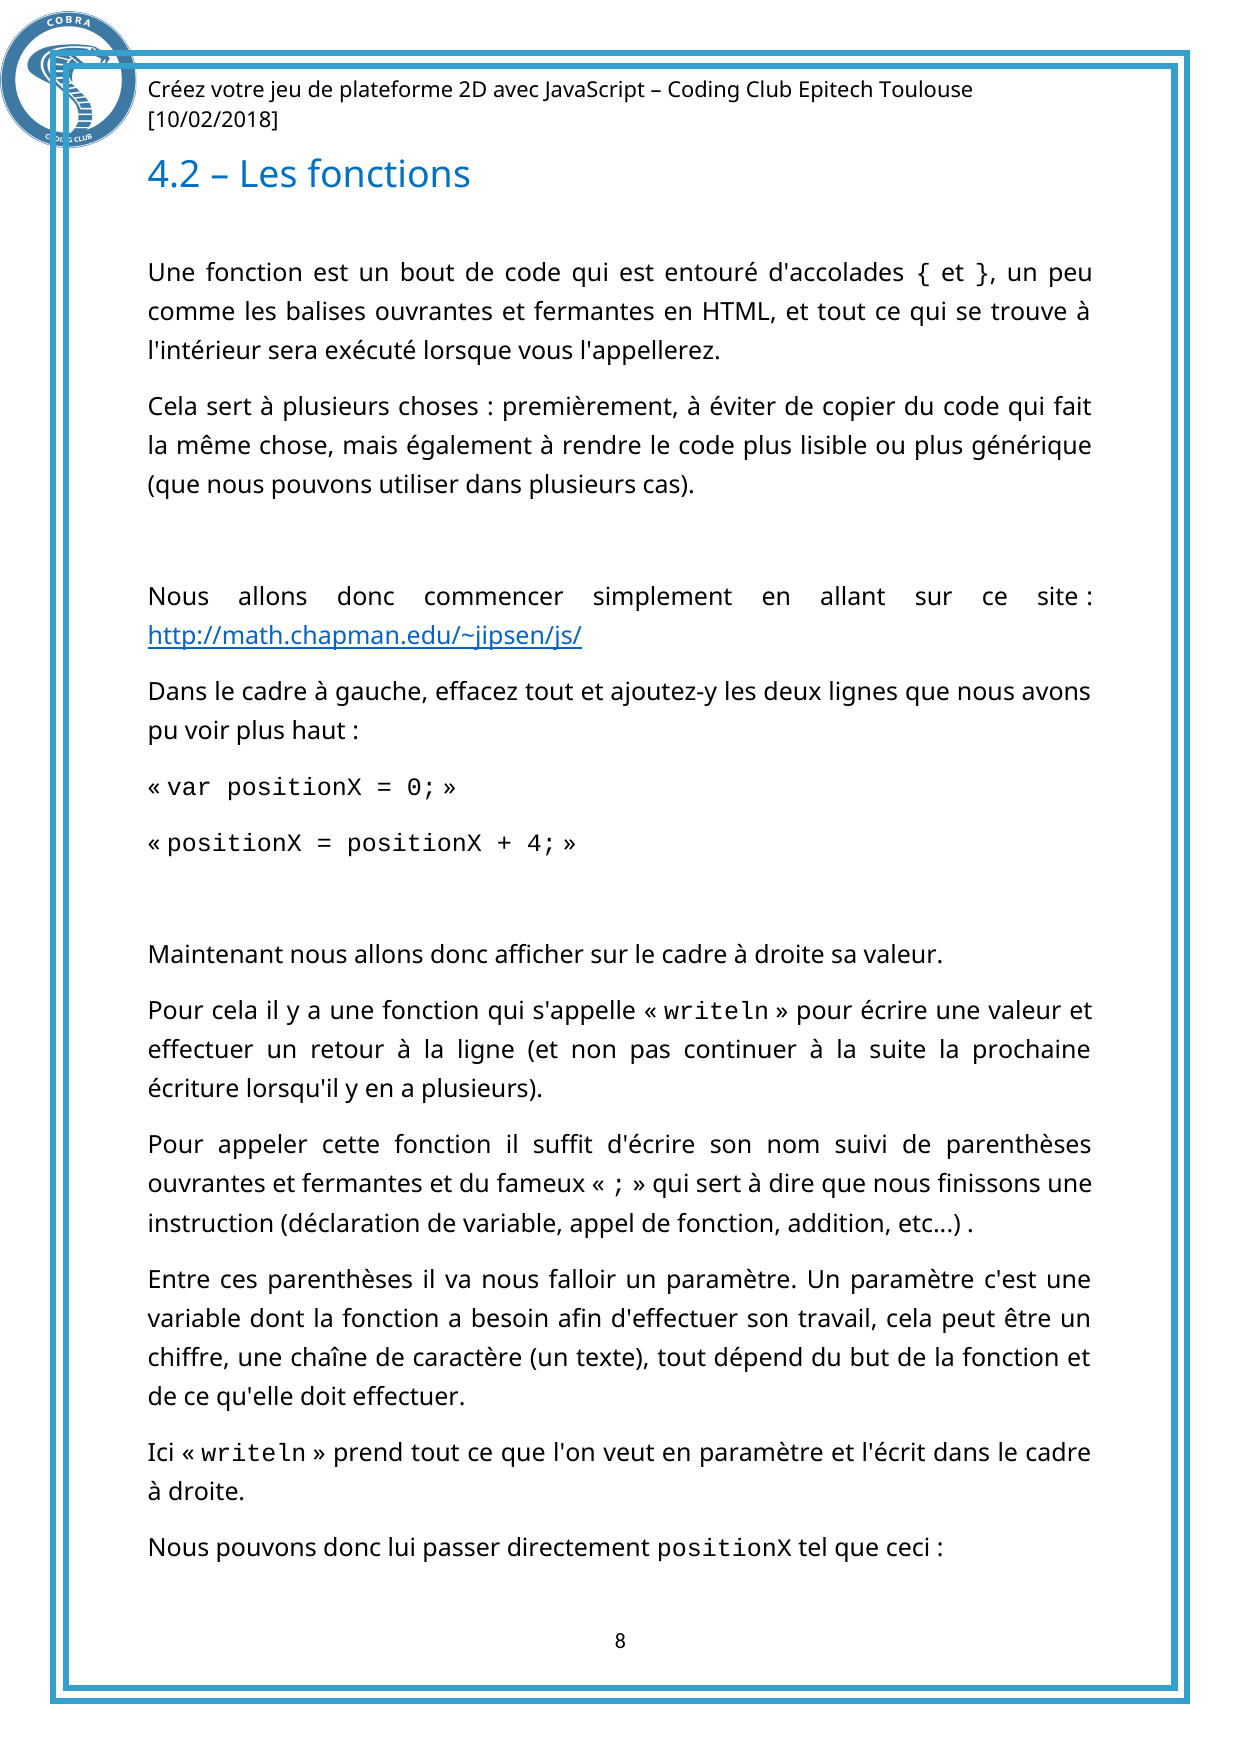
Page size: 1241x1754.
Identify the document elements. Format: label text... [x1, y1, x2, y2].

text Dans le cadre à gauche, effacez tout et ajoutez-y les deux lignes que nous avons pu voir plus haut : [147, 674, 1093, 747]
text « var positionX = 0; » [147, 769, 1093, 803]
text Cela sert à plusieurs choses : premièrement, à éviter de copier du code qui fait la même chose, mais également à rendre le code plus lisible ou plus générique (que nous pouvons utiliser dans plusieurs cas). [147, 389, 1093, 501]
text Pour appeler cette fonction il suffit d'écrire son nom suivi de parenthèses ouvrantes et fermantes et du fameux « ; » qui sert à dire que nous finissons une instruction (déclaration de variable, appel de fonction, addition, etc...) . [147, 1127, 1093, 1239]
text Une fonction est un bout de code qui est entouré d'accolades { et }, un peu comme les balises ouvrantes et fermantes en HTML, et tout ce qui se trouve à l'intérieur sera exécuté lorsque vous l'appellerez. [147, 254, 1093, 367]
text Nous allons donc commencer simplement en allant sur ce site : http://math.chapman.edu/~jipsen/js/ [147, 579, 1093, 652]
text Maintenant nous allons donc afficher sur le cadre à droite sa valeur. [147, 937, 1093, 971]
text Pour cela il y a une fonction qui s'appelle « writeln » pour écrire une valeur et effectuer un retour à la ligne (et non pas continuer à la suite la prochaine écriture lorsqu'il y en a plusieurs). [147, 993, 1093, 1105]
text « positionX = positionX + 4; » [147, 825, 1093, 859]
subtitle 4.2 – Les fonctions [147, 148, 1093, 199]
text Ici « writeln » prend tout ce que l'on veut en paramètre et l'écrit dans le cadre à droite. [147, 1435, 1093, 1508]
text Nous pouvons donc lui passer directement positionX tel que ceci : [147, 1530, 1093, 1564]
text Entre ces parenthèses il va nous falloir un paramètre. Un paramètre c'est une variable dont la fonction a besoin afin d'effectuer son travail, cela peut être un chiffre, une chaîne de caractère (un texte), tout dépend du but de la fonction et de ce qu'elle doit effectuer. [147, 1261, 1093, 1413]
